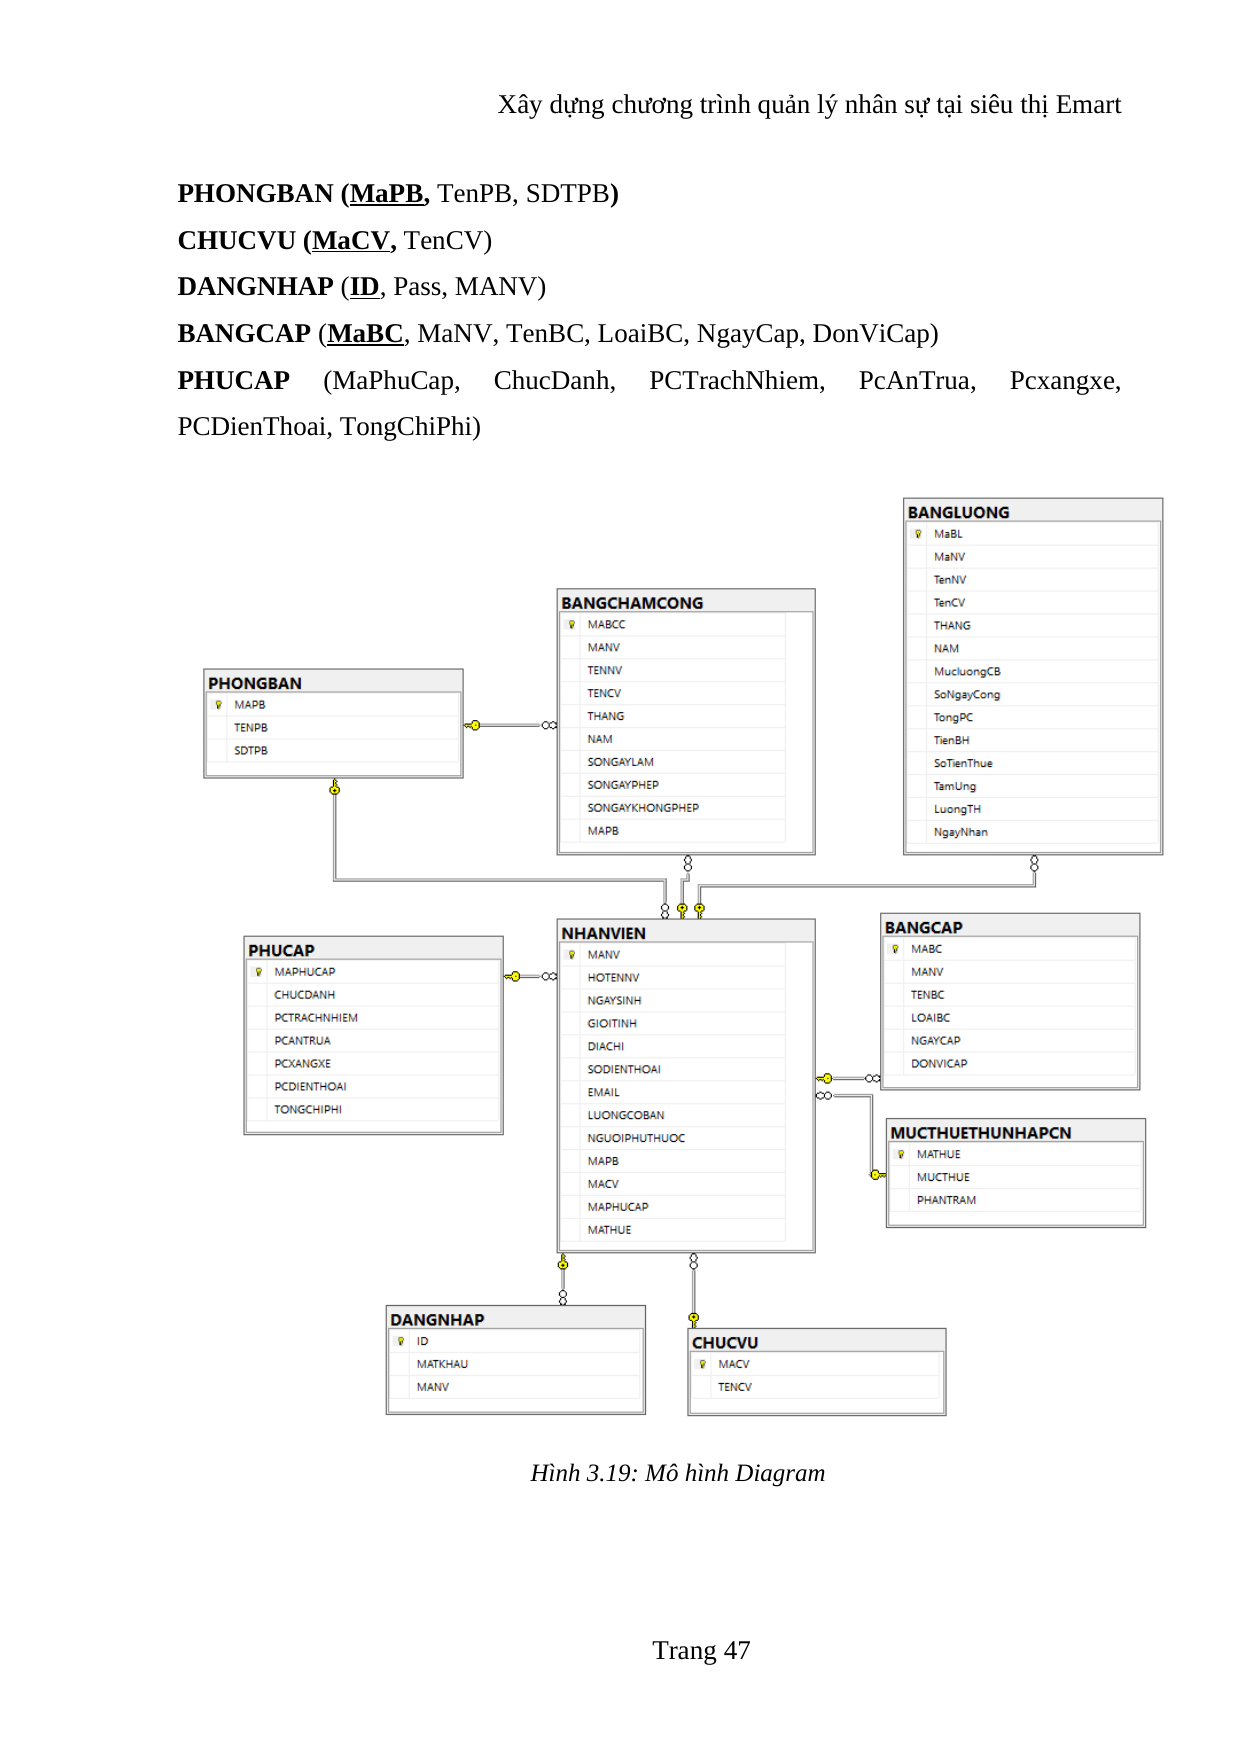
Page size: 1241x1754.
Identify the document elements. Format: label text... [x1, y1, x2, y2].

list DANGNHAP (ID, Pass, MANV) [177, 271, 1122, 302]
picture [177, 469, 1183, 1430]
list CHUCVU (MaCV, TenCV) [177, 224, 1122, 255]
list PHUCAP (MaPhuCap, ChucDanh, PCTrachNhiem, PcAnTrua, Pcxangxe, PCDienThoai, TongChiPhi) [177, 364, 1122, 442]
list PHONGBAN (MaPB, TenPB, SDTPB) [177, 177, 1122, 208]
list BANGCAP (MaBC, MaNV, TenBC, LoaiBC, NgayCap, DonViCap) [177, 317, 1122, 348]
